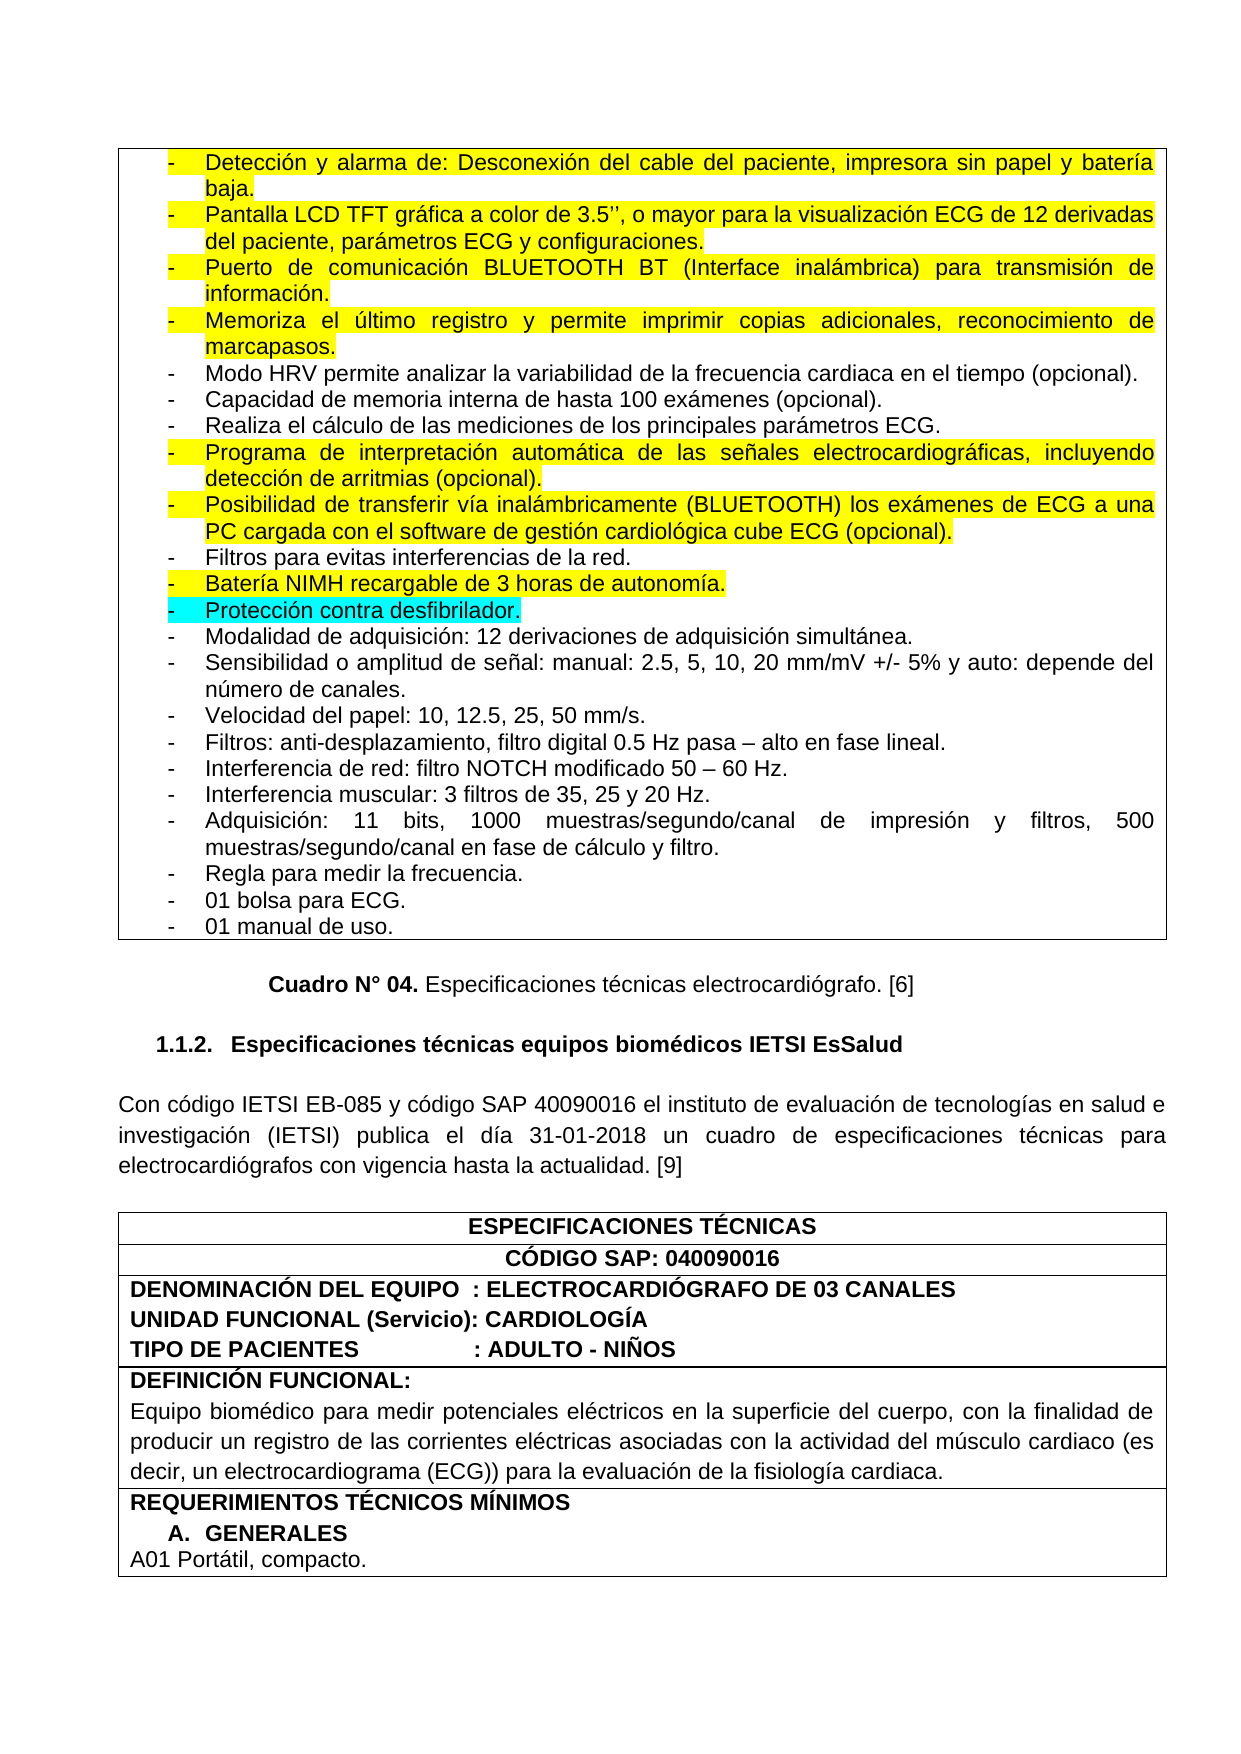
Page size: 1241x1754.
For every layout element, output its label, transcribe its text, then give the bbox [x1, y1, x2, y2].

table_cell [119, 149, 1166, 939]
table_cell DEFINICIÓN FUNCIONAL: Equipo biomédico para medir potenciales eléctricos en la superficie del cuerpo, con la finalidad de producir un registro de las corrientes eléctricas asociadas con la actividad del músculo cardiaco (es decir, un electrocardiograma (ECG)) para la evaluación de la fisiología cardiaca. [119, 1368, 1166, 1488]
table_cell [119, 1489, 1166, 1576]
text Cuadro N° 04. Especificaciones técnicas electrocardiógrafo. [6] [193, 971, 1167, 997]
table_header ESPECIFICACIONES TÉCNICAS [119, 1213, 1166, 1243]
list Especificaciones técnicas equipos biomédicos IETSI EsSalud [156, 1031, 1167, 1057]
text Con código IETSI EB-085 y código SAP 40090016 el instituto de evaluación de tecnologías en salud e investigación (IETSI) publica el día 31-01-2018 un cuadro de especificaciones técnicas para electrocardiógrafos con vigencia hasta la actualidad. [9] [118, 1091, 1167, 1178]
table_cell DENOMINACIÓN DEL EQUIPO : ELECTROCARDIÓGRAFO DE 03 CANALES UNIDAD FUNCIONAL (Servicio): CARDIOLOGÍA TIPO DE PACIENTES : ADULTO - NIÑOS [119, 1276, 1166, 1366]
table_cell CÓDIGO SAP: 040090016 [119, 1245, 1166, 1275]
